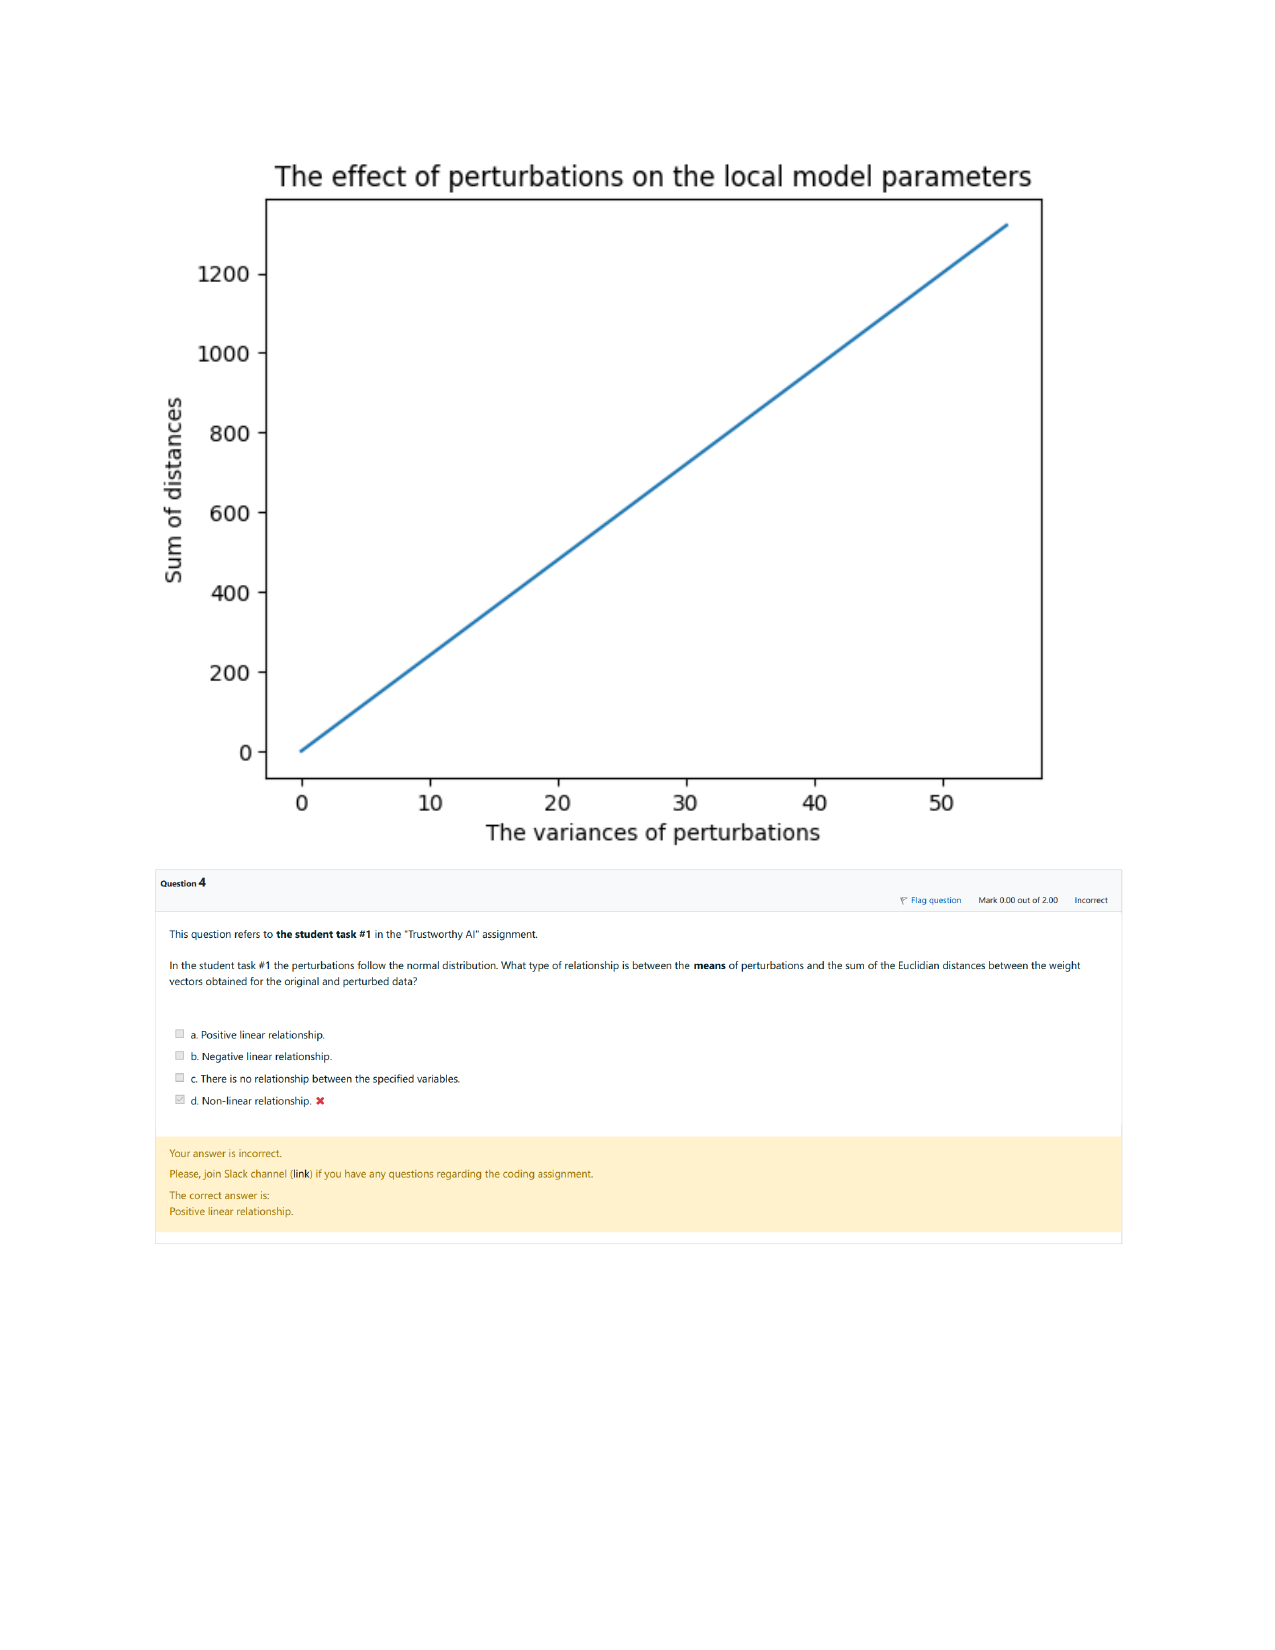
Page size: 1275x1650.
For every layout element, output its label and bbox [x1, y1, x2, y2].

picture [150, 864, 1125, 1246]
picture [150, 150, 1057, 861]
